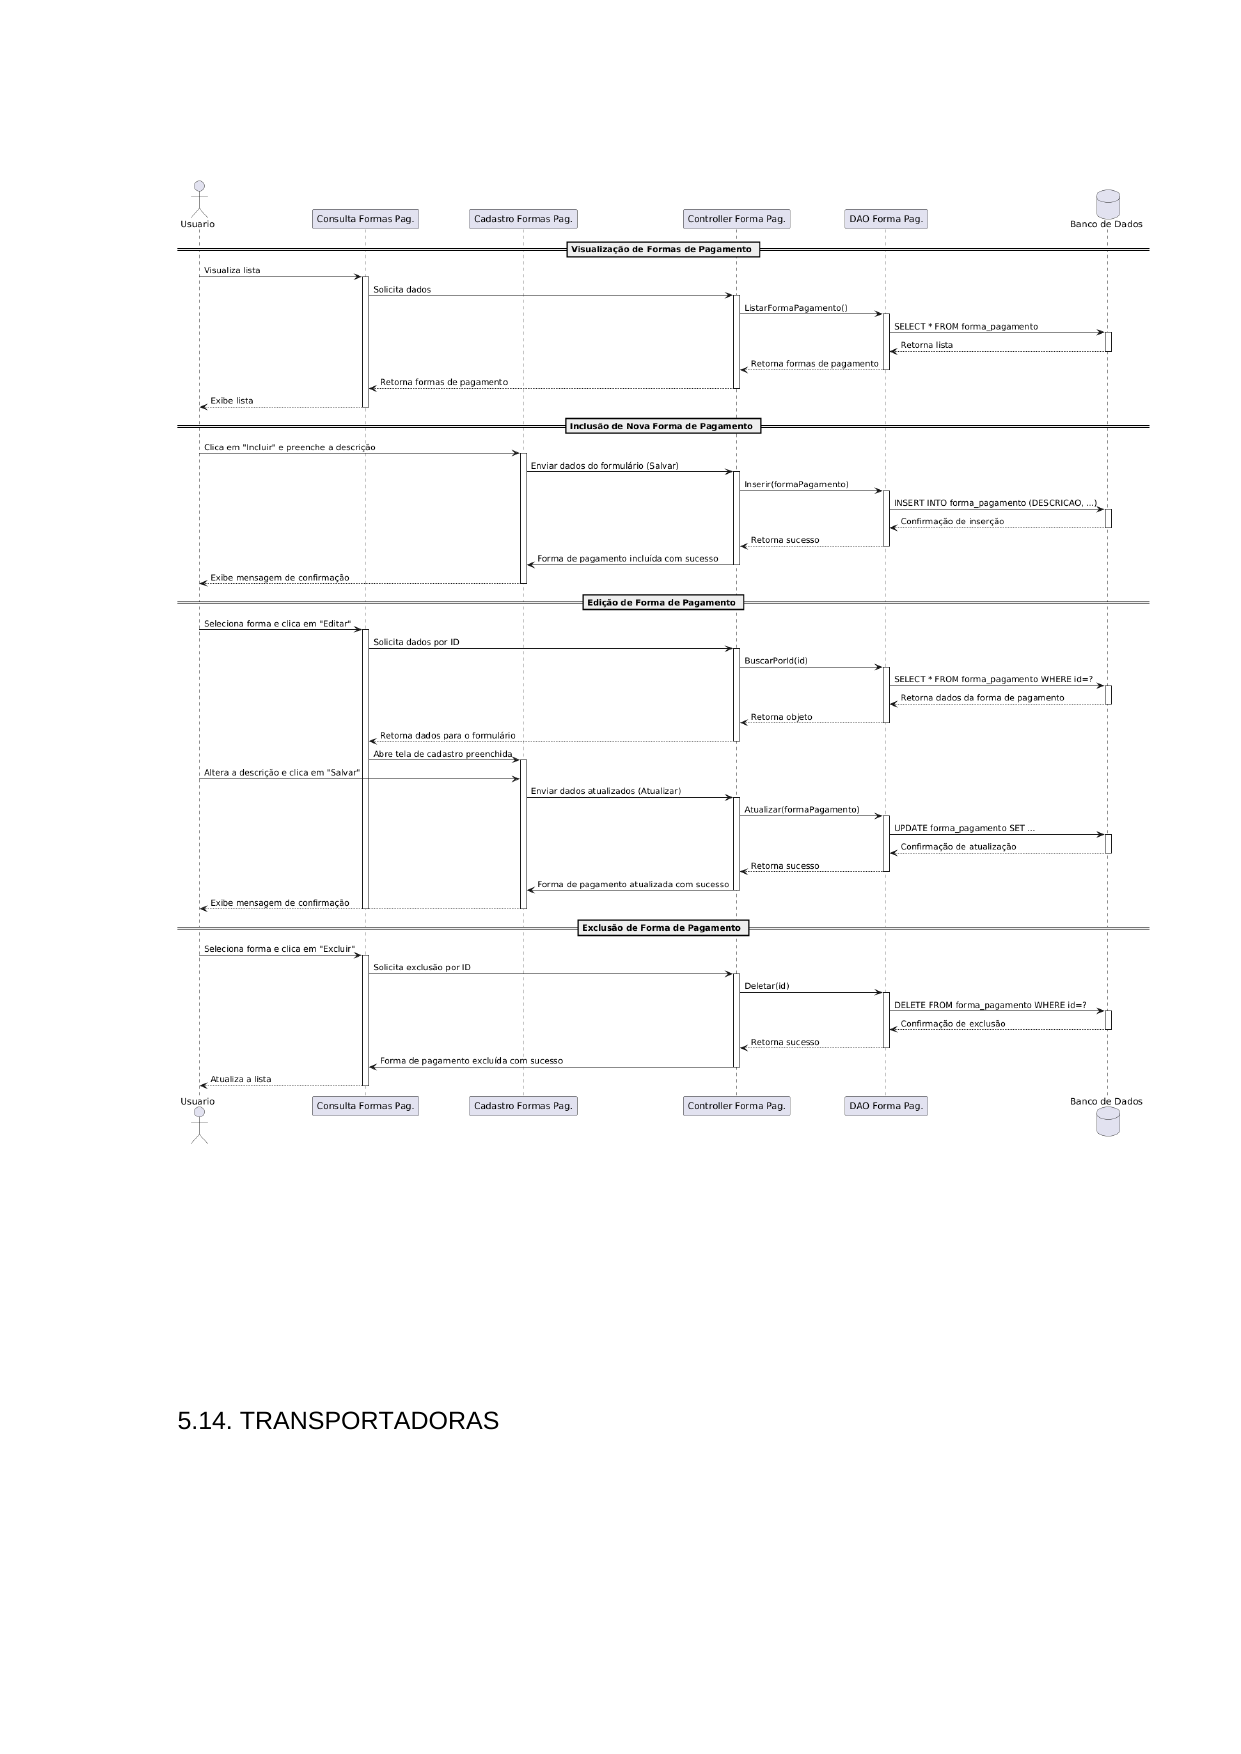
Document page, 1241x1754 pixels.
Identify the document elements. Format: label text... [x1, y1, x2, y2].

text 5.14. TRANSPORTADORAS [177, 1406, 1122, 1434]
picture [177, 177, 1153, 1147]
